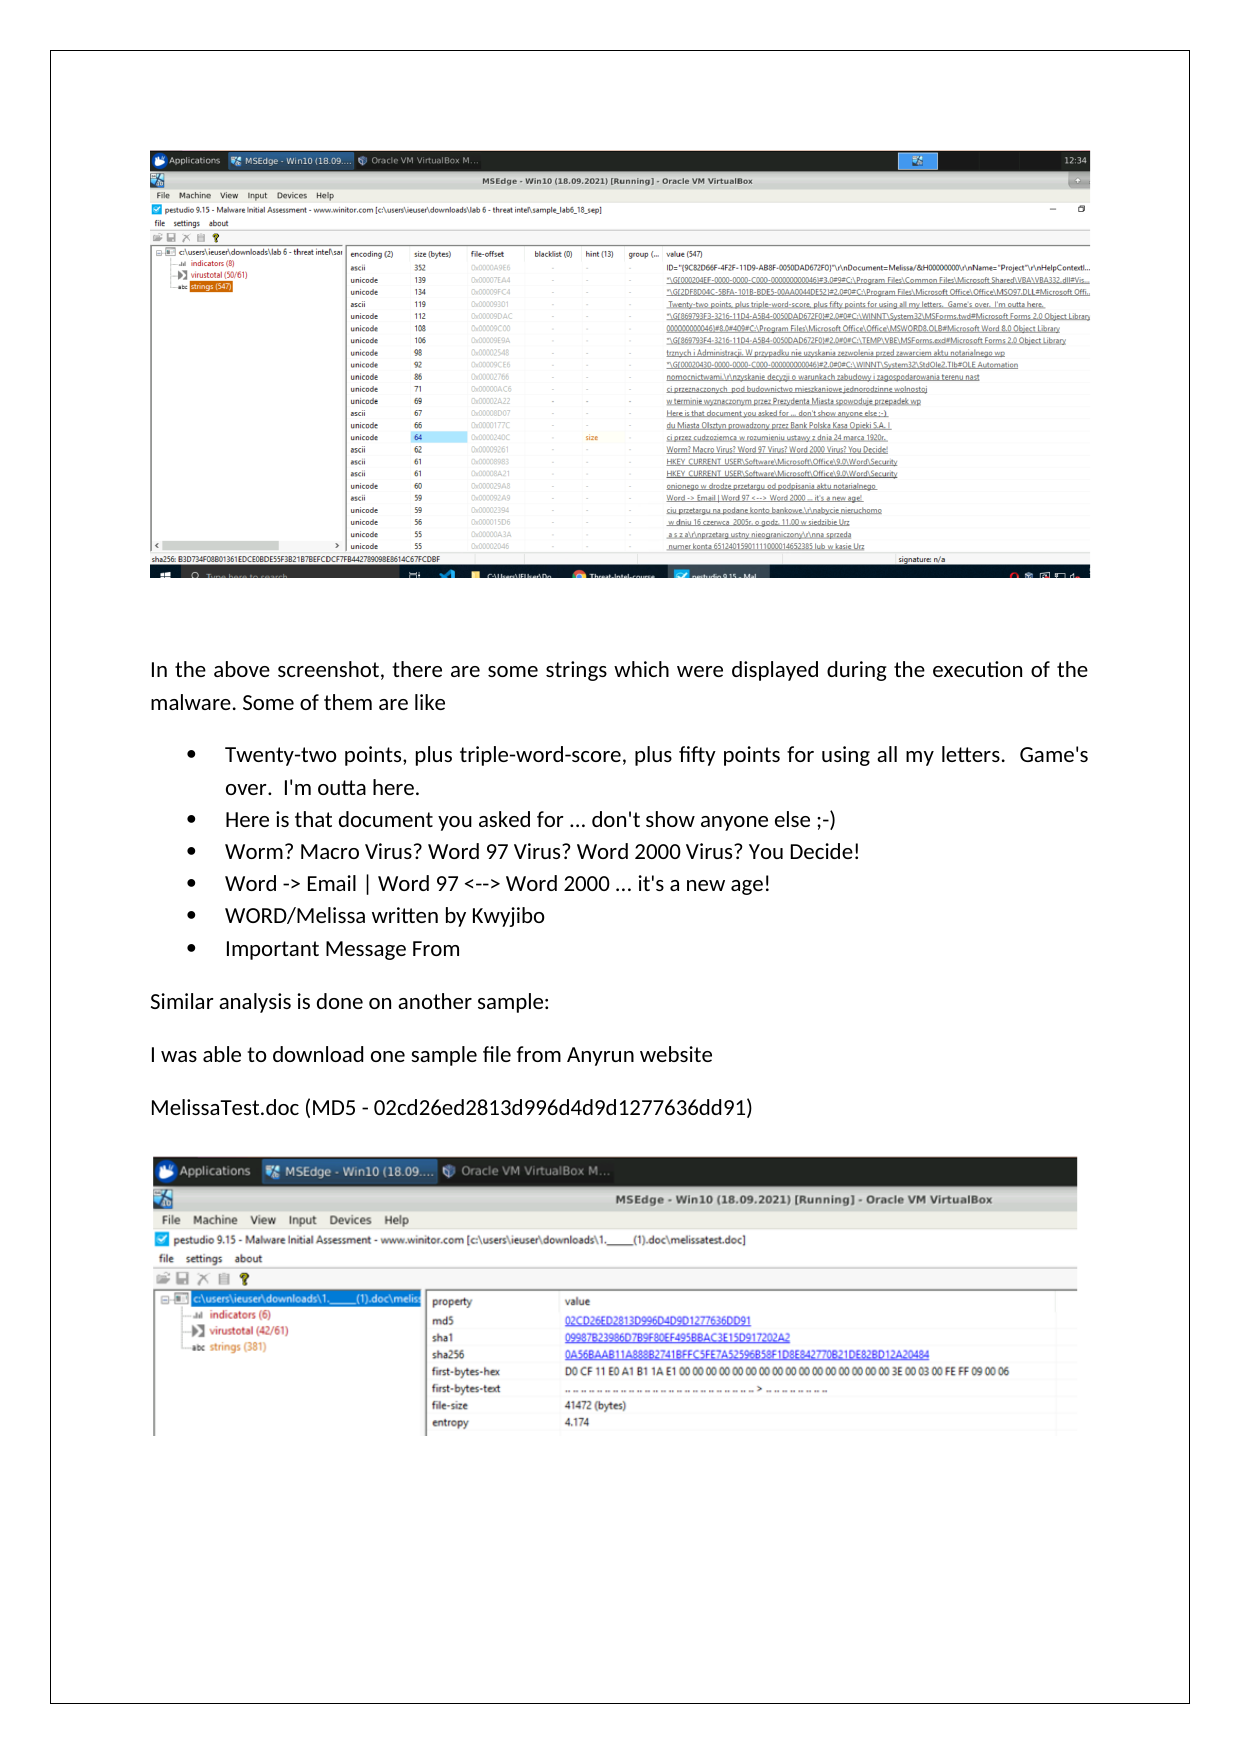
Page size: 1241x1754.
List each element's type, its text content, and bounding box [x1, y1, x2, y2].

text MelissaTest.doc (MD5 - 02cd26ed2813d996d4d9d1277636dd91) [150, 1093, 1090, 1121]
list Important Message From [187, 934, 1090, 962]
picture [150, 1145, 1091, 1436]
list Here is that document you asked for ... don't show anyone else ;-) [187, 805, 1090, 833]
picture [150, 150, 1091, 578]
list Worm? Macro Virus? Word 97 Virus? Word 2000 Virus? You Decide! [187, 837, 1090, 865]
text Similar analysis is done on another sample: [150, 987, 1090, 1015]
list Word -> Email | Word 97 <--> Word 2000 ... it's a new age! [187, 869, 1090, 897]
list Twenty-two points, plus triple-word-score, plus fifty points for using all my letters. Game's over. I'm outta here. [187, 741, 1090, 801]
text I was able to download one sample file from Anyrun website [150, 1040, 1090, 1068]
list WORD/Melissa written by Kwyjibo [187, 902, 1090, 929]
text In the above screenshot, there are some strings which were displayed during the execution of the malware. Some of them are like [150, 655, 1090, 716]
